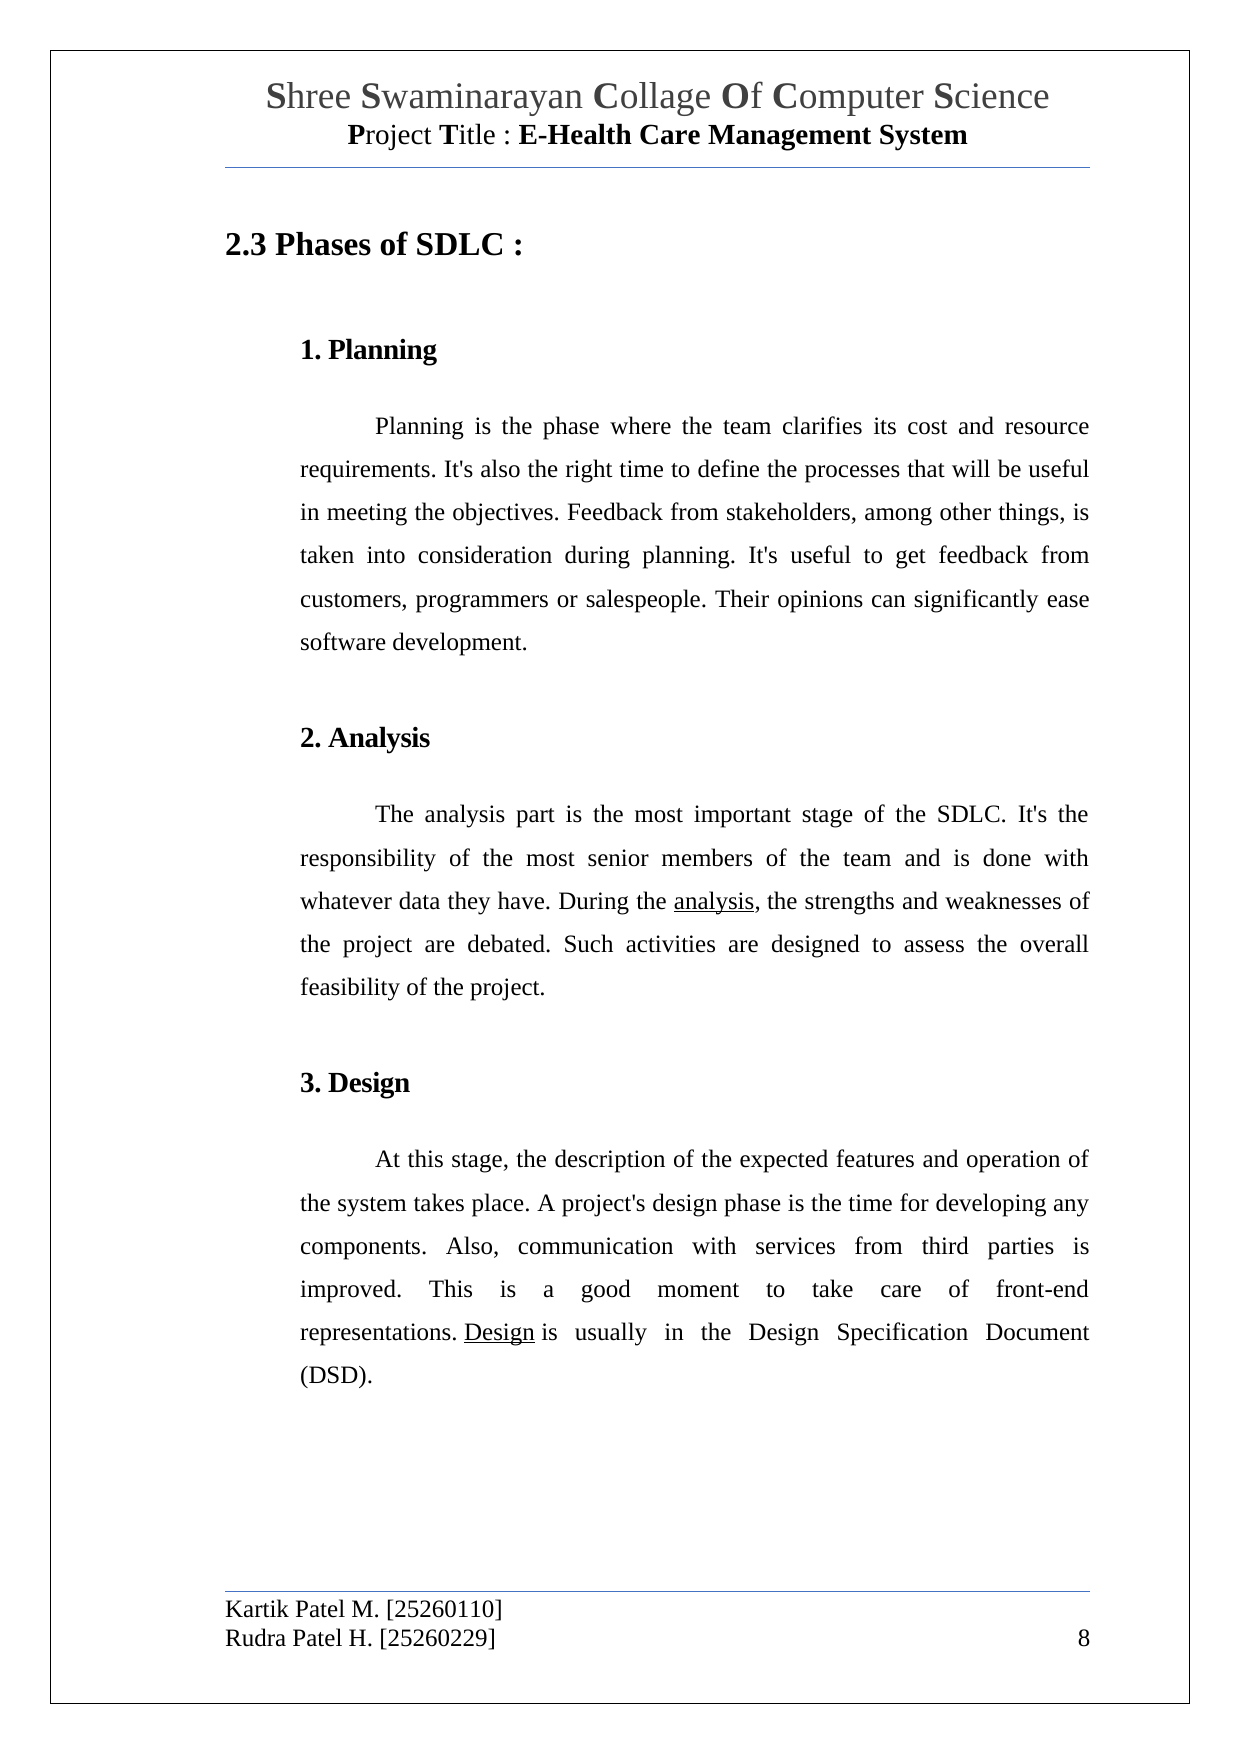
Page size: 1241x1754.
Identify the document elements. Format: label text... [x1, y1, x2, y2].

subtitle 1. Planning [300, 332, 1090, 365]
subtitle 3. Design [300, 1065, 1090, 1099]
subtitle 2. Analysis [300, 720, 1090, 753]
text Planning is the phase where the team clarifies its cost and resource requirements. It's also the right time to define the processes that will be useful in meeting the objectives. Feedback from stakeholders, among other things, is taken into consideration during planning. It's useful to get feedback from customers, programmers or salespeople. Their opinions can significantly ease software development. [300, 411, 1090, 656]
text At this stage, the description of the expected features and operation of the system takes place. A project's design phase is the time for developing any components. Also, communication with services from third parties is improved. This is a good moment to take care of front-end representations. Design is usually in the Design Specification Document (DSD). [300, 1144, 1090, 1389]
text The analysis part is the most important stage of the SDLC. It's the responsibility of the most senior members of the team and is done with whatever data they have. During the analysis, the strengths and weaknesses of the project are debated. Such activities are designed to assess the overall feasibility of the project. [300, 799, 1090, 1001]
subtitle 2.3 Phases of SDLC : [225, 224, 1090, 263]
